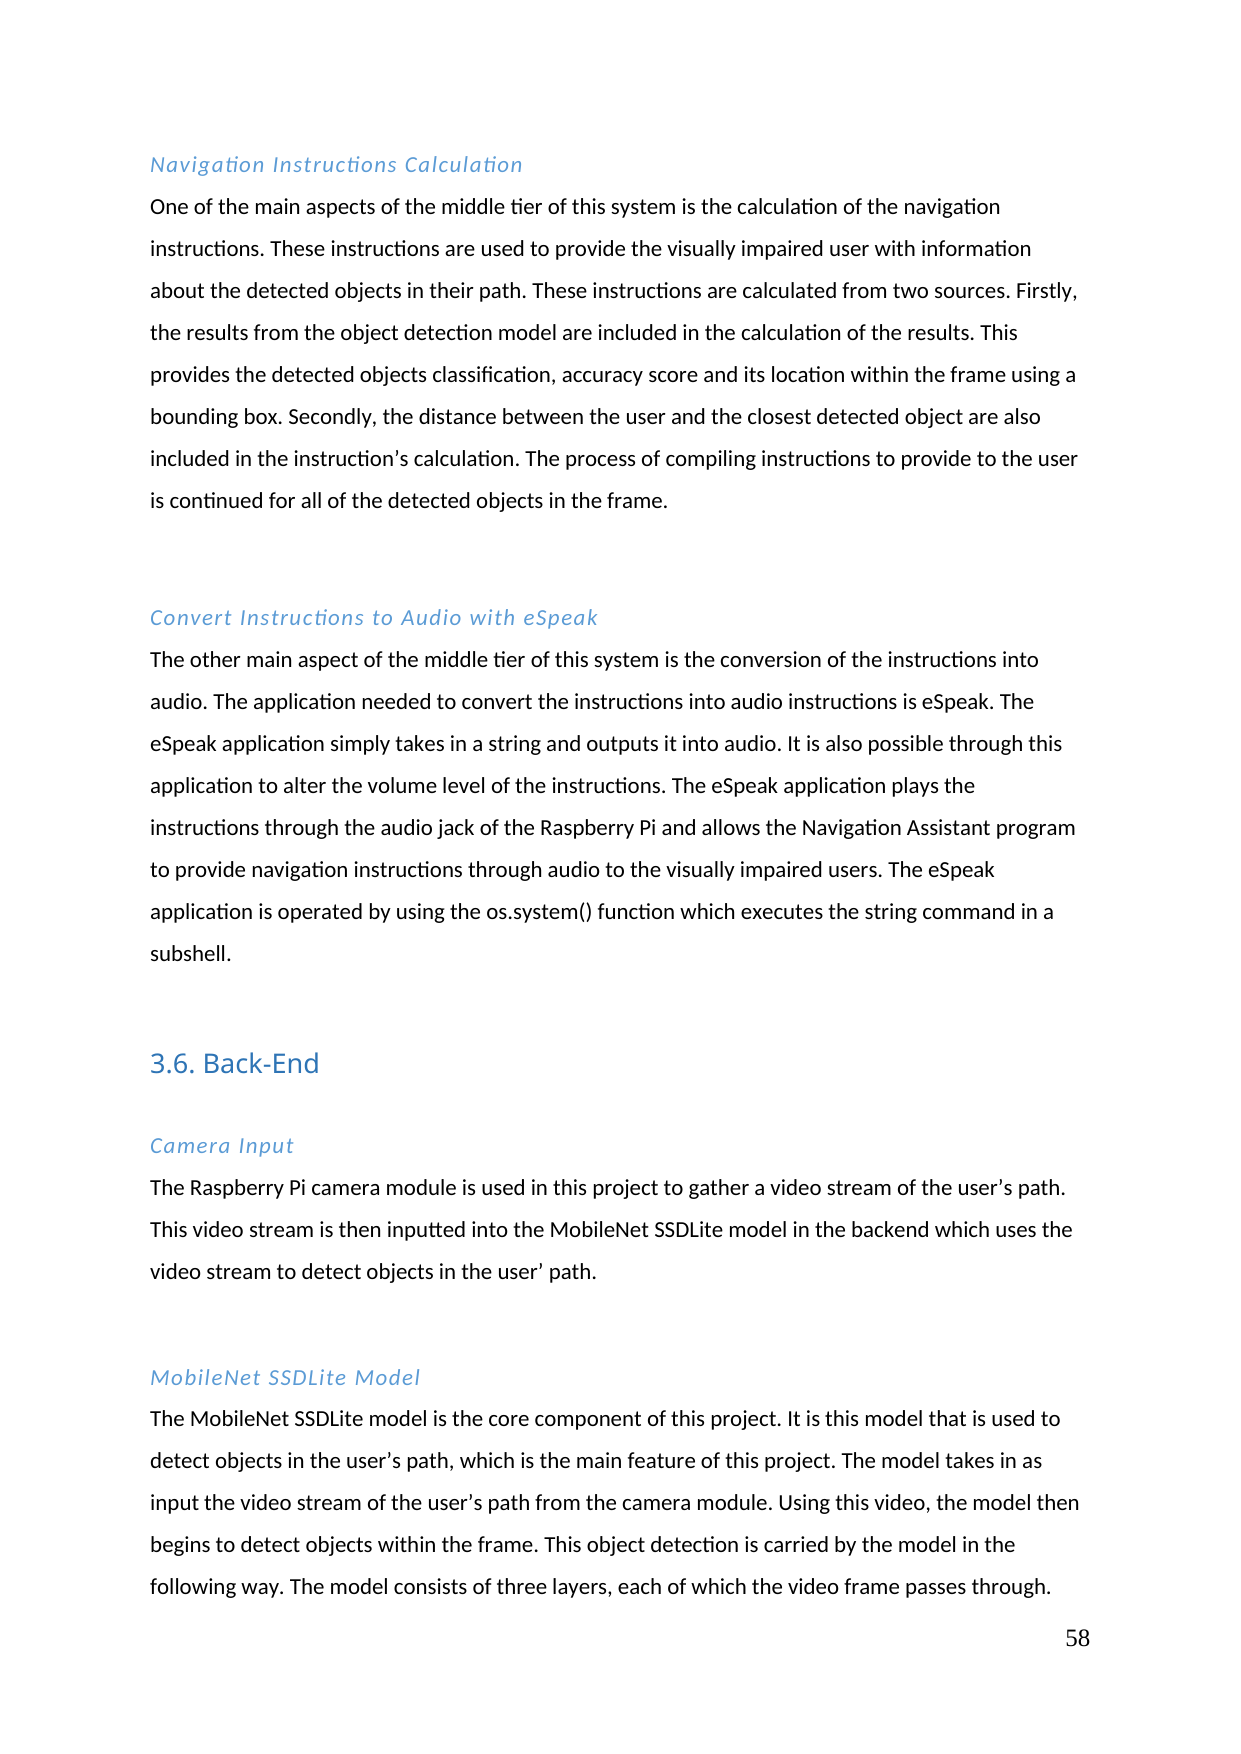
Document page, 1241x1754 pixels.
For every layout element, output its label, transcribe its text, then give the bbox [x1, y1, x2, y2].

subtitle 3.6. Back-End [150, 1044, 1090, 1081]
subtitle Convert Instructions to Audio with eSpeak [150, 603, 1090, 631]
subtitle MobileNet SSDLite Model [150, 1363, 1090, 1391]
text The Raspberry Pi camera module is used in this project to gather a video stream of the user’s path. This video stream is then inputted into the MobileNet SSDLite model in the backend which uses the video stream to detect objects in the user’ path. [150, 1173, 1090, 1285]
text The other main aspect of the middle tier of this system is the conversion of the instructions into audio. The application needed to convert the instructions into audio instructions is eSpeak. The eSpeak application simply takes in a string and outputs it into audio. It is also possible through this application to alter the volume level of the instructions. The eSpeak application plays the instructions through the audio jack of the Raspberry Pi and allows the Navigation Assistant program to provide navigation instructions through audio to the visually impaired users. The eSpeak application is operated by using the os.system() function which executes the string command in a subshell. [150, 645, 1090, 967]
text One of the main aspects of the middle tier of this system is the calculation of the navigation instructions. These instructions are used to provide the visually impaired user with information about the detected objects in their path. These instructions are calculated from two sources. Firstly, the results from the object detection model are included in the calculation of the results. This provides the detected objects classification, accuracy score and its location within the frame using a bounding box. Secondly, the distance between the user and the closest detected object are also included in the instruction’s calculation. The process of compiling instructions to provide to the user is continued for all of the detected objects in the frame. [150, 192, 1090, 514]
subtitle Navigation Instructions Calculation [150, 150, 1090, 178]
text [150, 1404, 1090, 1601]
subtitle Camera Input [150, 1131, 1090, 1159]
